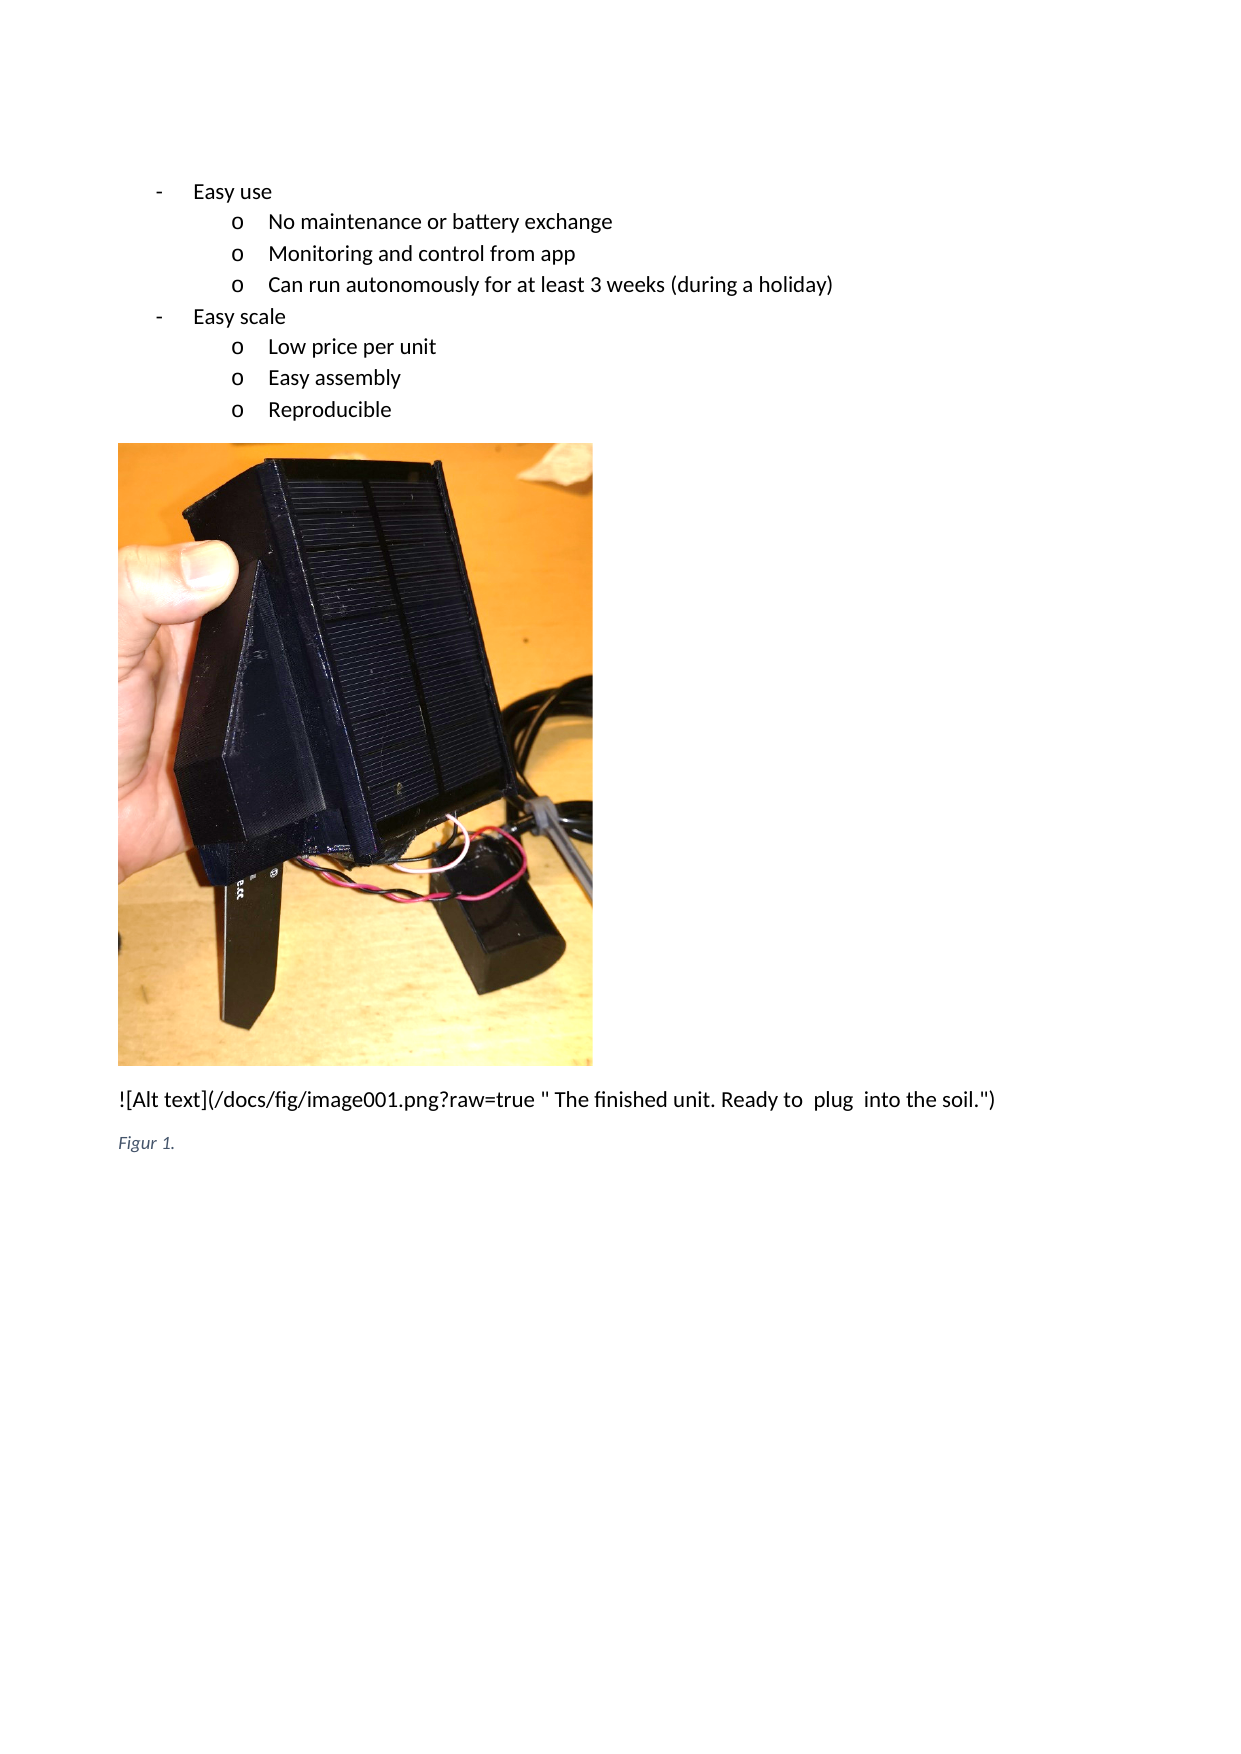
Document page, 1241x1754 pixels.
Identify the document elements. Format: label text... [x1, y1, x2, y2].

list No maintenance or battery exchange [231, 207, 1122, 237]
list Reproducible [231, 395, 1122, 424]
text ![Alt text](/docs/fig/image001.png?raw=true " The finished unit. Ready to plug into the soil.") [118, 1085, 1122, 1113]
list Can run autonomously for at least 3 weeks (during a holiday) [231, 270, 1122, 299]
list Monitoring and control from app [231, 239, 1122, 268]
list Easy assembly [231, 363, 1122, 393]
list Easy scale [156, 302, 1122, 330]
list Low price per unit [231, 332, 1122, 361]
text Figur 1. [118, 1132, 1122, 1154]
list Easy use [156, 177, 1122, 205]
picture [118, 443, 593, 1066]
